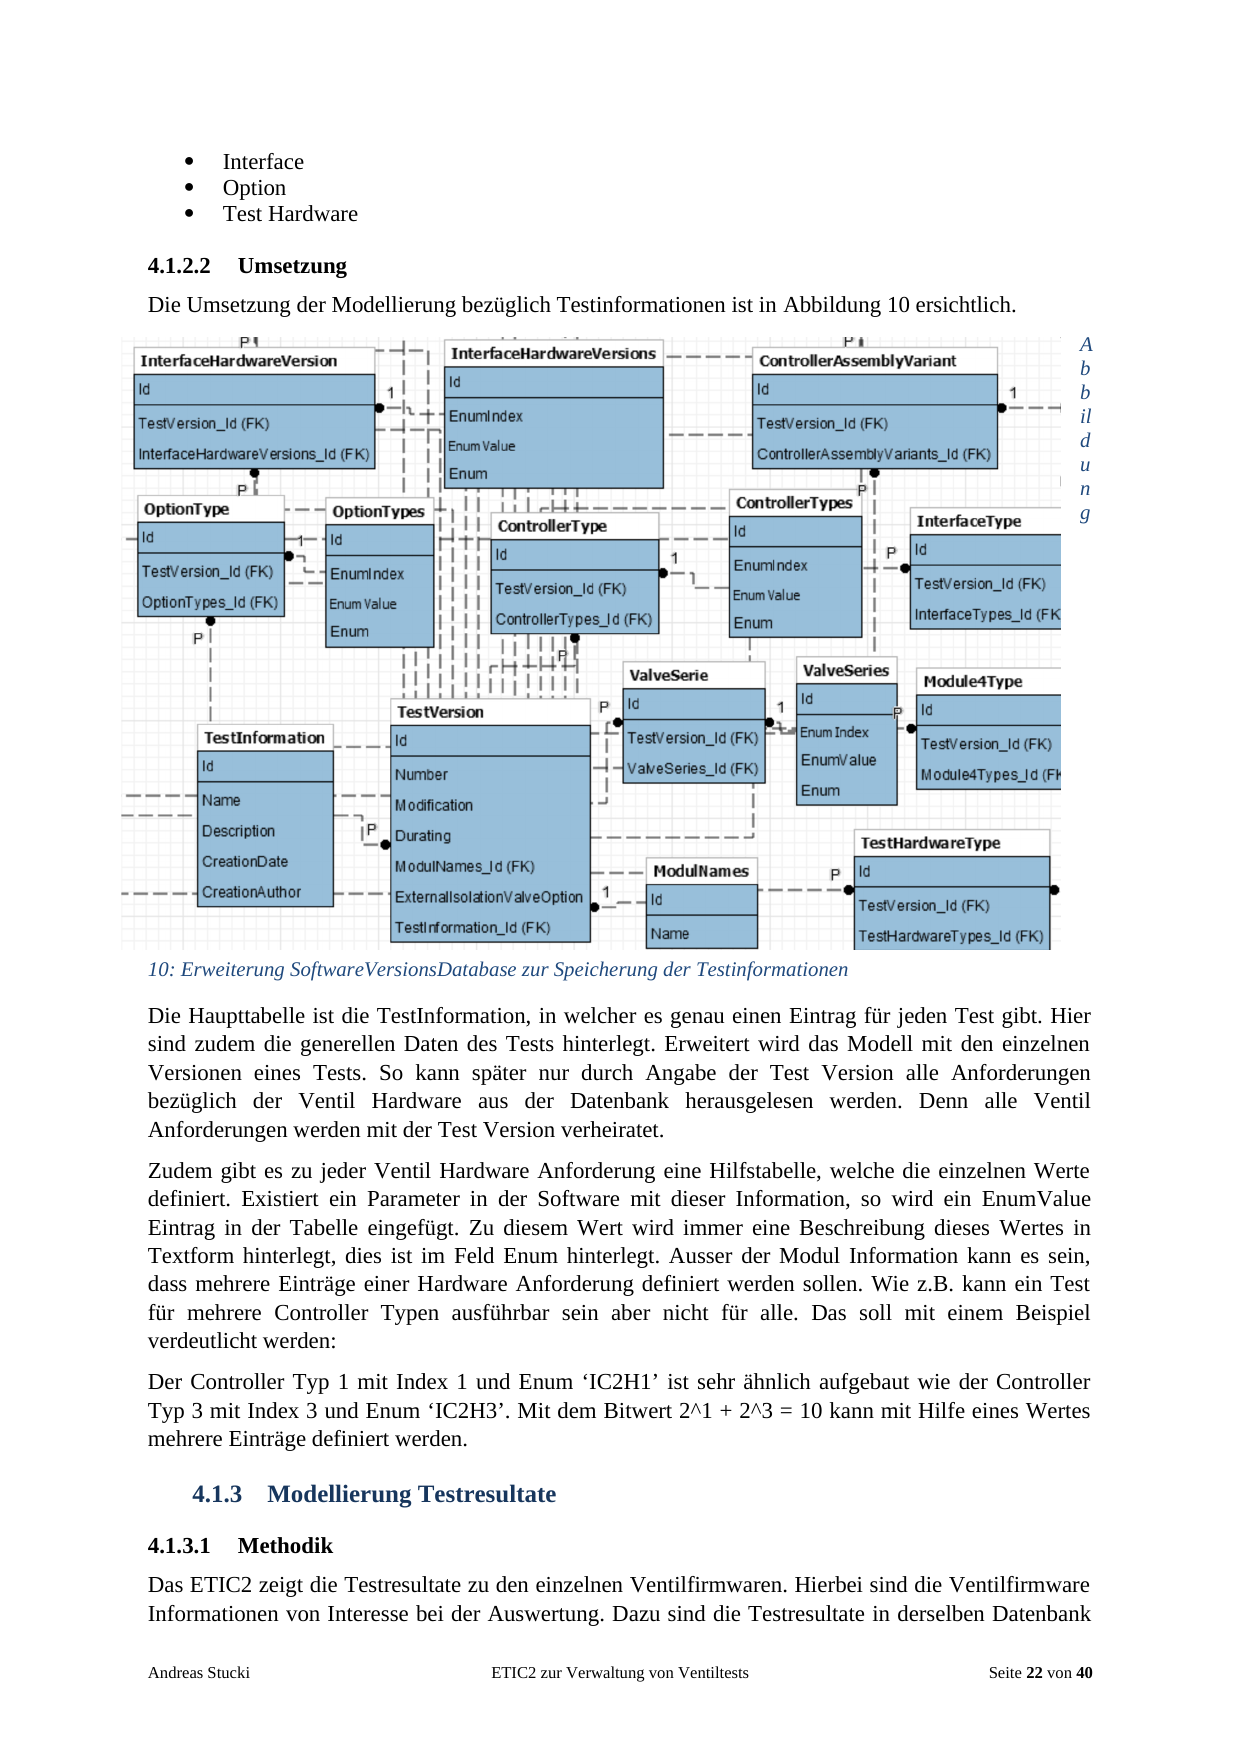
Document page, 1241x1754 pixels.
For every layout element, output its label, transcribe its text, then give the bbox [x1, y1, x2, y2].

text Die Haupttabelle ist die TestInformation, in welcher es genau einen Eintrag für jeden Test gibt. Hier sind zudem die generellen Daten des Tests hinterlegt. Erweitert wird das Modell mit den einzelnen Versionen eines Tests. So kann später nur durch Angabe der Test Version alle Anforderungen bezüglich der Ventil Hardware aus der Datenbank herausgelesen werden. Denn alle Ventil Anforderungen werden mit der Test Version verheiratet. [148, 1002, 1092, 1142]
text Die Umsetzung der Modellierung bezüglich Testinformationen ist in Abbildung 10 ersichtlich. [148, 291, 1092, 317]
text Zudem gibt es zu jeder Ventil Hardware Anforderung eine Hilfstabelle, welche die einzelnen Werte definiert. Existiert ein Parameter in der Software mit dieser Information, so wird ein EnumValue Eintrag in der Tabelle eingefügt. Zu diesem Wert wird immer eine Beschreibung dieses Wertes in Textform hinterlegt, dies ist im Feld Enum hinterlegt. Ausser der Modul Information kann es sein, dass mehrere Einträge einer Hardware Anforderung definiert werden sollen. Wie z.B. kann ein Test für mehrere Controller Typen ausführbar sein aber nicht für alle. Das soll mit einem Beispiel verdeutlicht werden: [148, 1157, 1092, 1354]
subtitle Umsetzung [148, 252, 1092, 278]
list Interface [185, 148, 1092, 174]
text Der Controller Typ 1 mit Index 1 und Enum ‘IC2H1’ ist sehr ähnlich aufgebaut wie der Controller Typ 3 mit Index 3 und Enum ‘IC2H3’. Mit dem Bitwert 2^1 + 2^3 = 10 kann mit Hilfe eines Wertes mehrere Einträge definiert werden. [148, 1368, 1092, 1452]
subtitle Methodik [148, 1532, 1092, 1559]
subtitle Modellierung Testresultate [192, 1479, 1092, 1507]
list Option [185, 174, 1092, 200]
picture [120, 337, 1060, 950]
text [148, 1571, 1092, 1626]
list Test Hardware [185, 200, 1092, 227]
